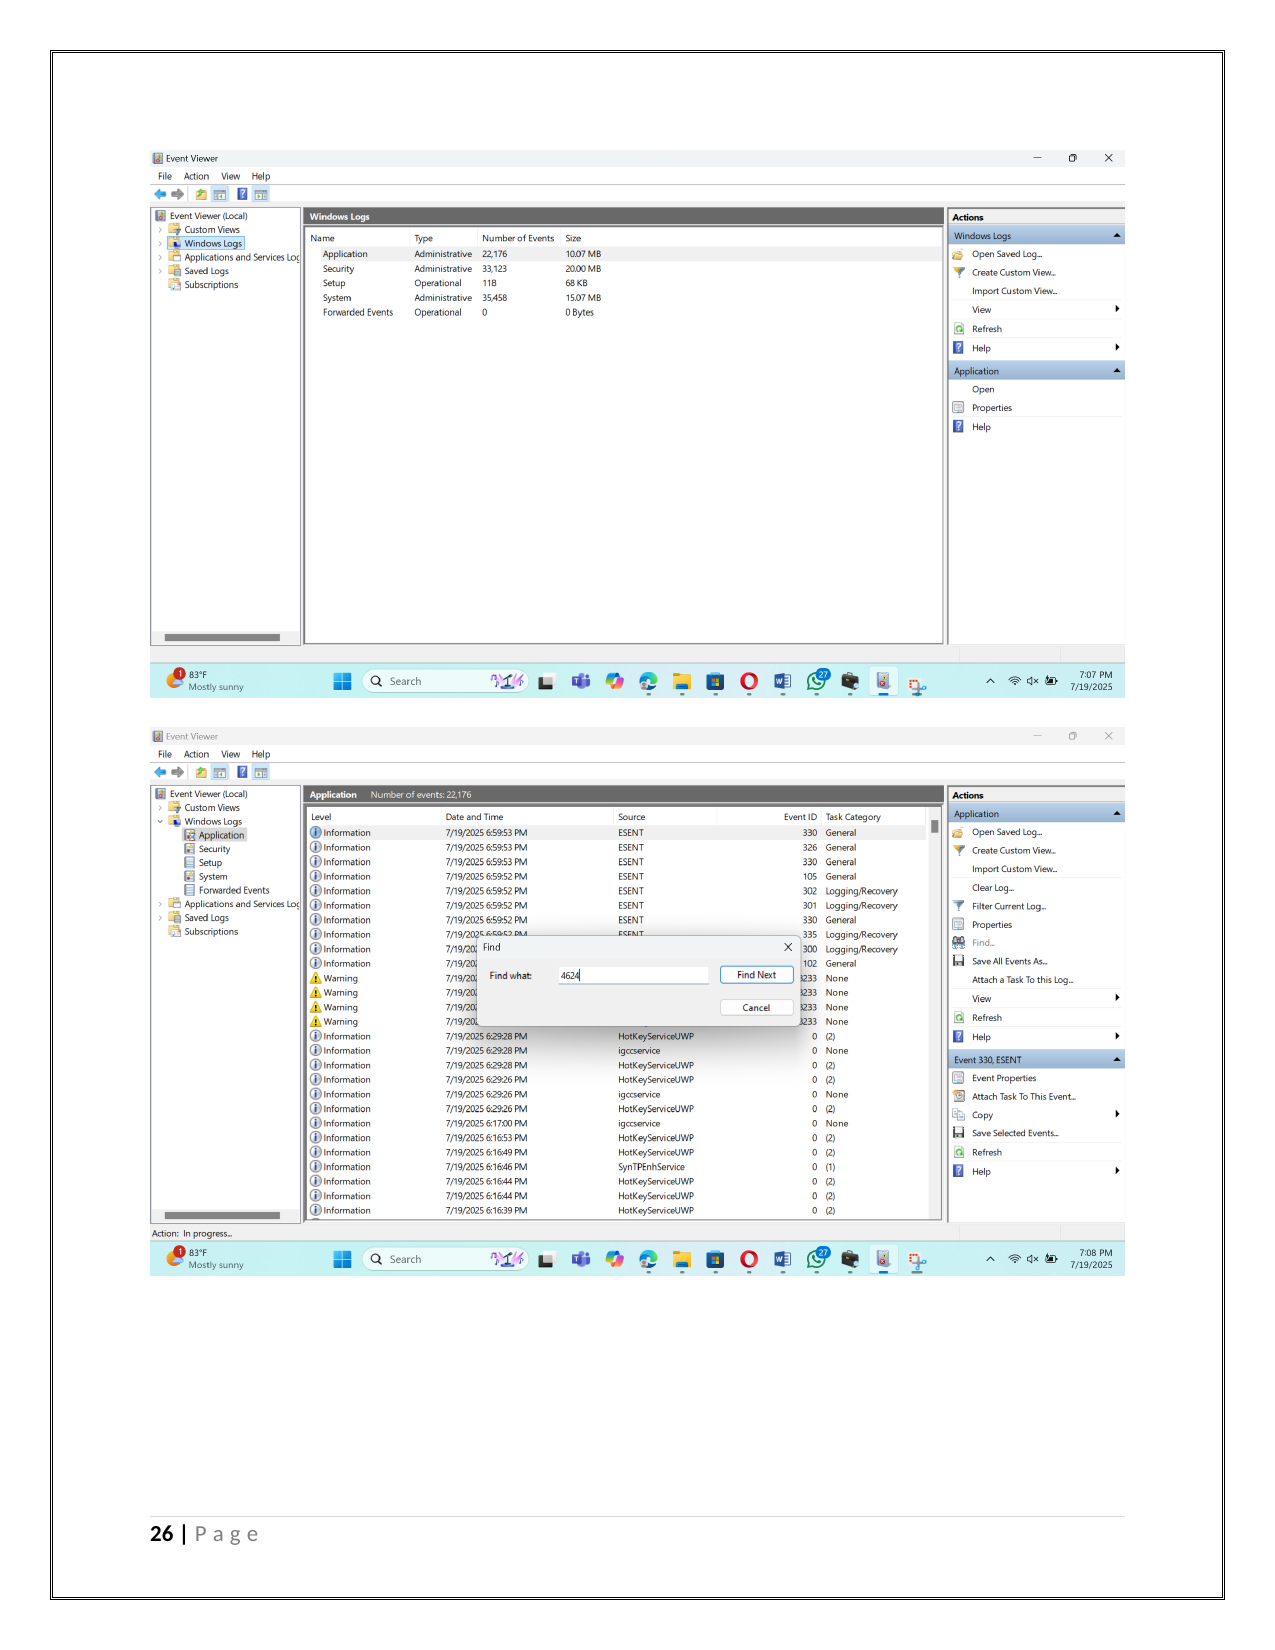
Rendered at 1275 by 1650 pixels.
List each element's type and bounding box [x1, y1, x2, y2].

picture [150, 727, 1125, 1276]
picture [150, 150, 1125, 698]
